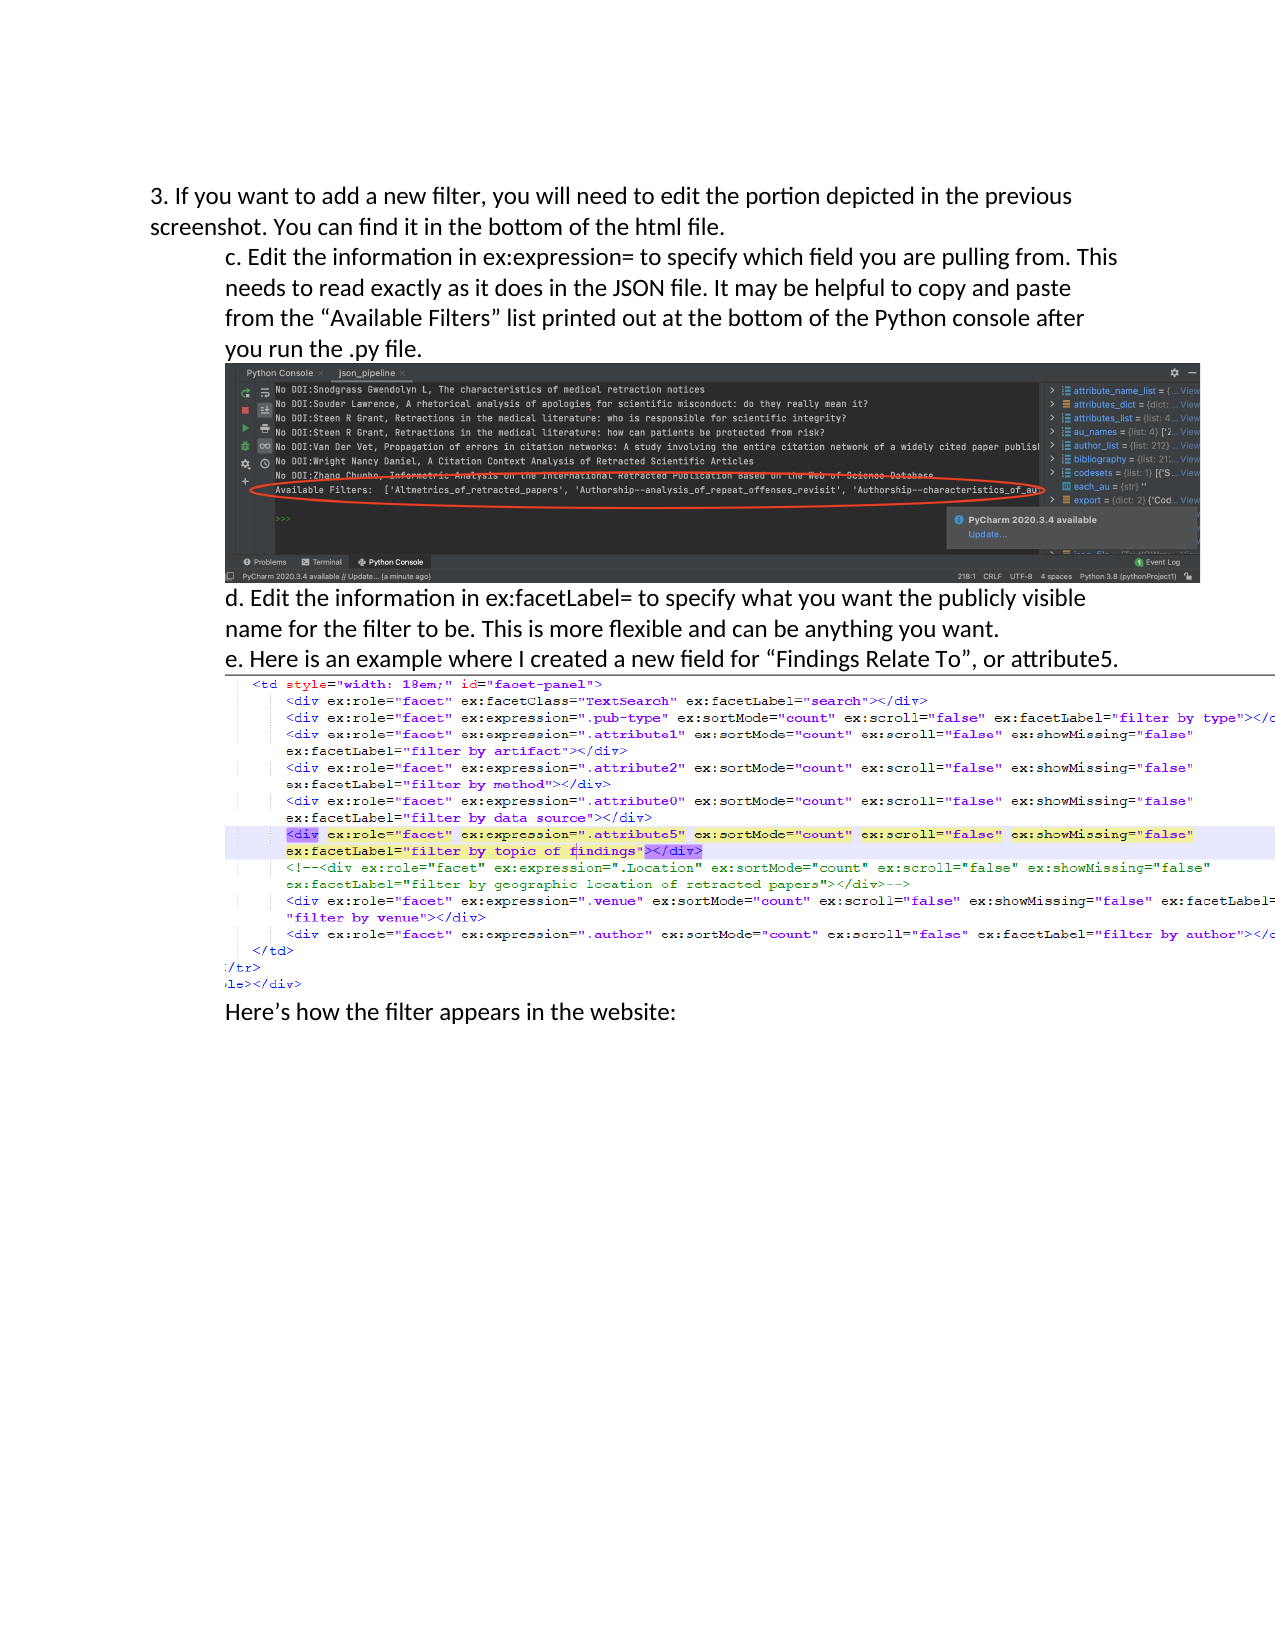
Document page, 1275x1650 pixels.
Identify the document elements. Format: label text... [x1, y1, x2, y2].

picture [225, 674, 1275, 996]
picture [225, 363, 1200, 583]
text 3. If you want to add a new filter, you will need to edit the portion depicted in the previous screenshot. You can find it in the bottom of the html file. [150, 181, 1125, 242]
text d. Edit the information in ex:facetLabel= to specify what you want the publicly visible name for the filter to be. This is more flexible and can be anything you want. [225, 583, 1125, 644]
text Here’s how the filter appears in the website: [225, 996, 1125, 1026]
text c. Edit the information in ex:expression= to specify which field you are pulling from. This needs to read exactly as it does in the JSON file. It may be helpful to copy and paste from the “Available Filters” list printed out at the bottom of the Python console after you run the .py file. [225, 242, 1125, 363]
text e. Here is an example where I created a new field for “Findings Relate To”, or attribute5. [225, 644, 1125, 674]
